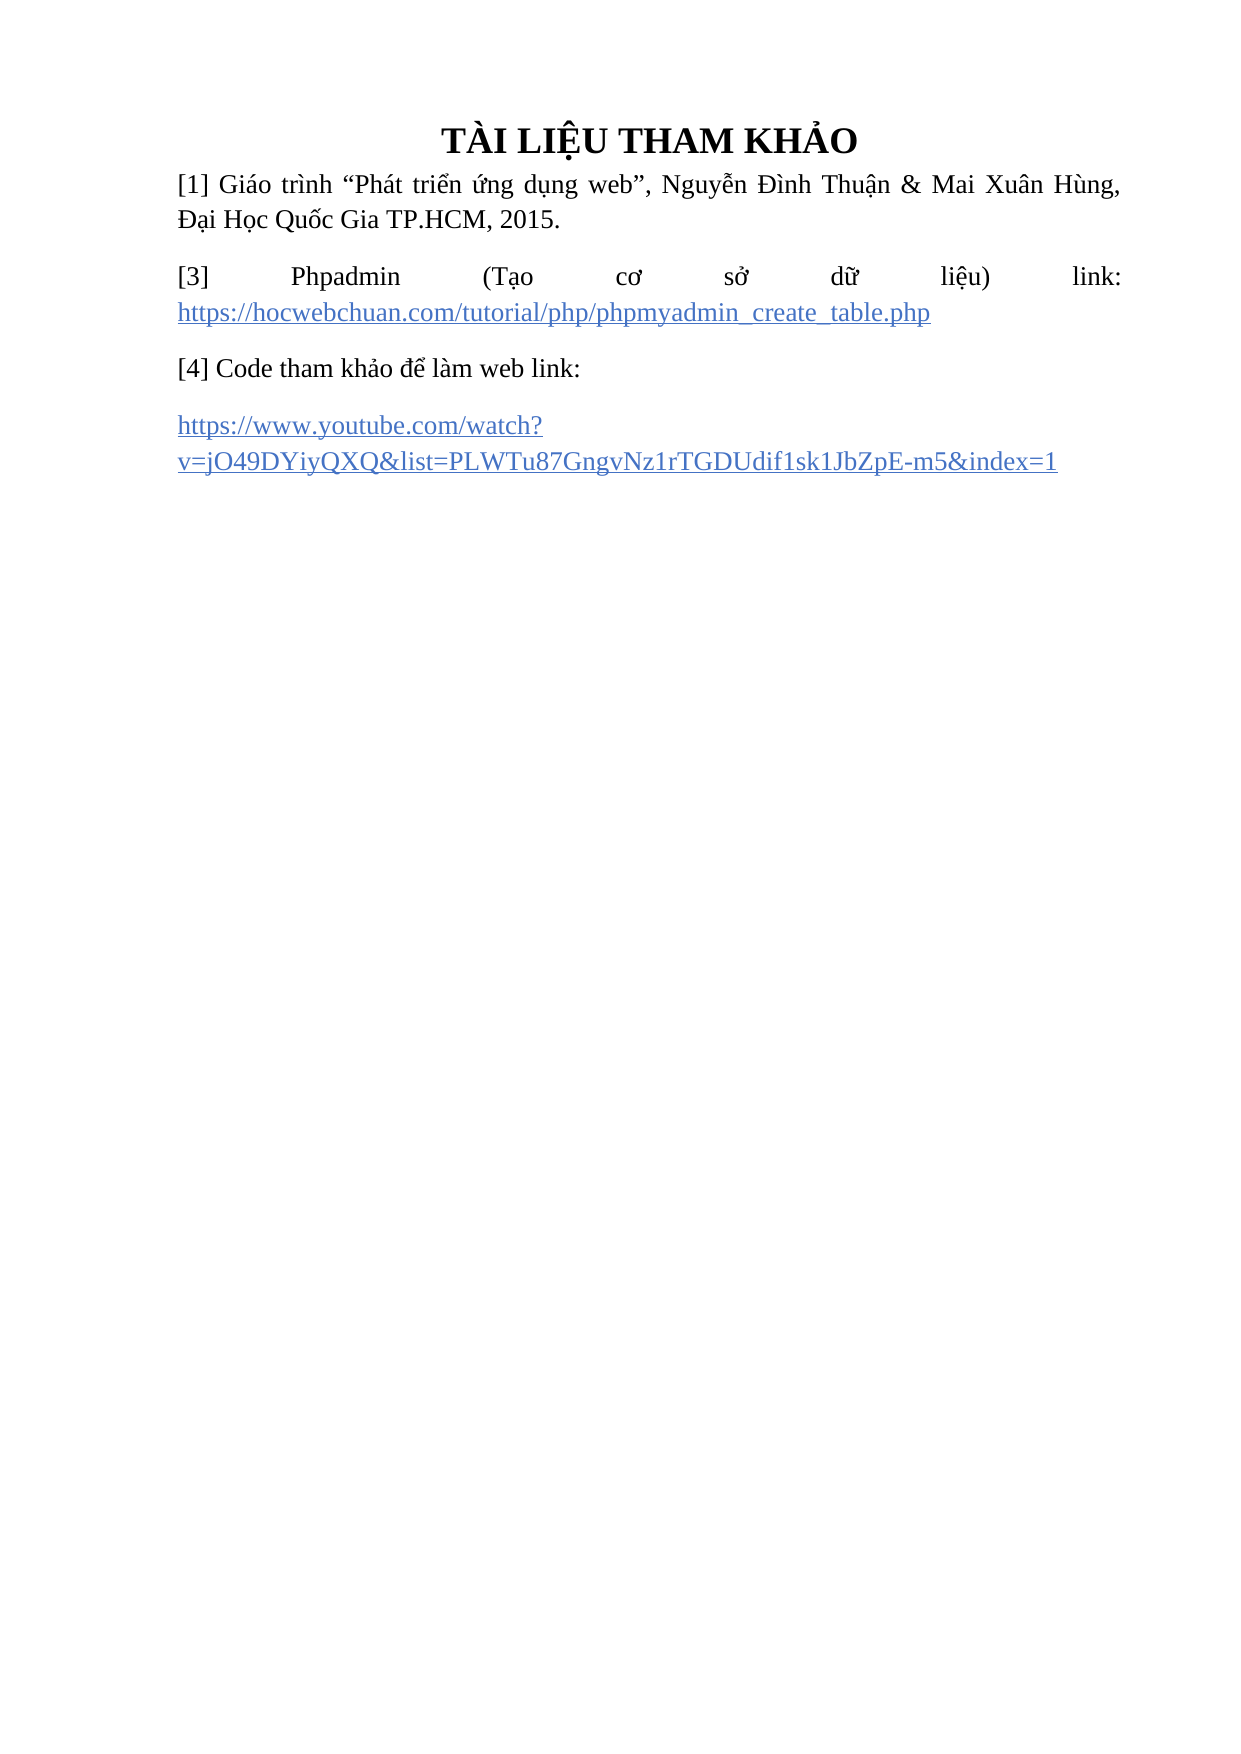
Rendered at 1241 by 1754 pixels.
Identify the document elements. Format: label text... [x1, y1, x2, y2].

text [1] Giáo trình “Phát triển ứng dụng web”, Nguyễn Đình Thuận & Mai Xuân Hùng, Đại Học Quốc Gia TP.HCM, 2015. [177, 168, 1122, 234]
text [3] Phpadmin (Tạo cơ sở dữ liệu) link: https://hocwebchuan.com/tutorial/php/phpmyadmin_create_table.php [177, 260, 1122, 327]
text https://www.youtube.com/watch?v=jO49DYiyQXQ&list=PLWTu87GngvNz1rTGDUdif1sk1JbZpE-m5&index=1 [177, 409, 1122, 476]
subtitle TÀI LIỆU THAM KHẢO [177, 118, 1122, 161]
text [4] Code tham khảo để làm web link: [177, 352, 1122, 383]
